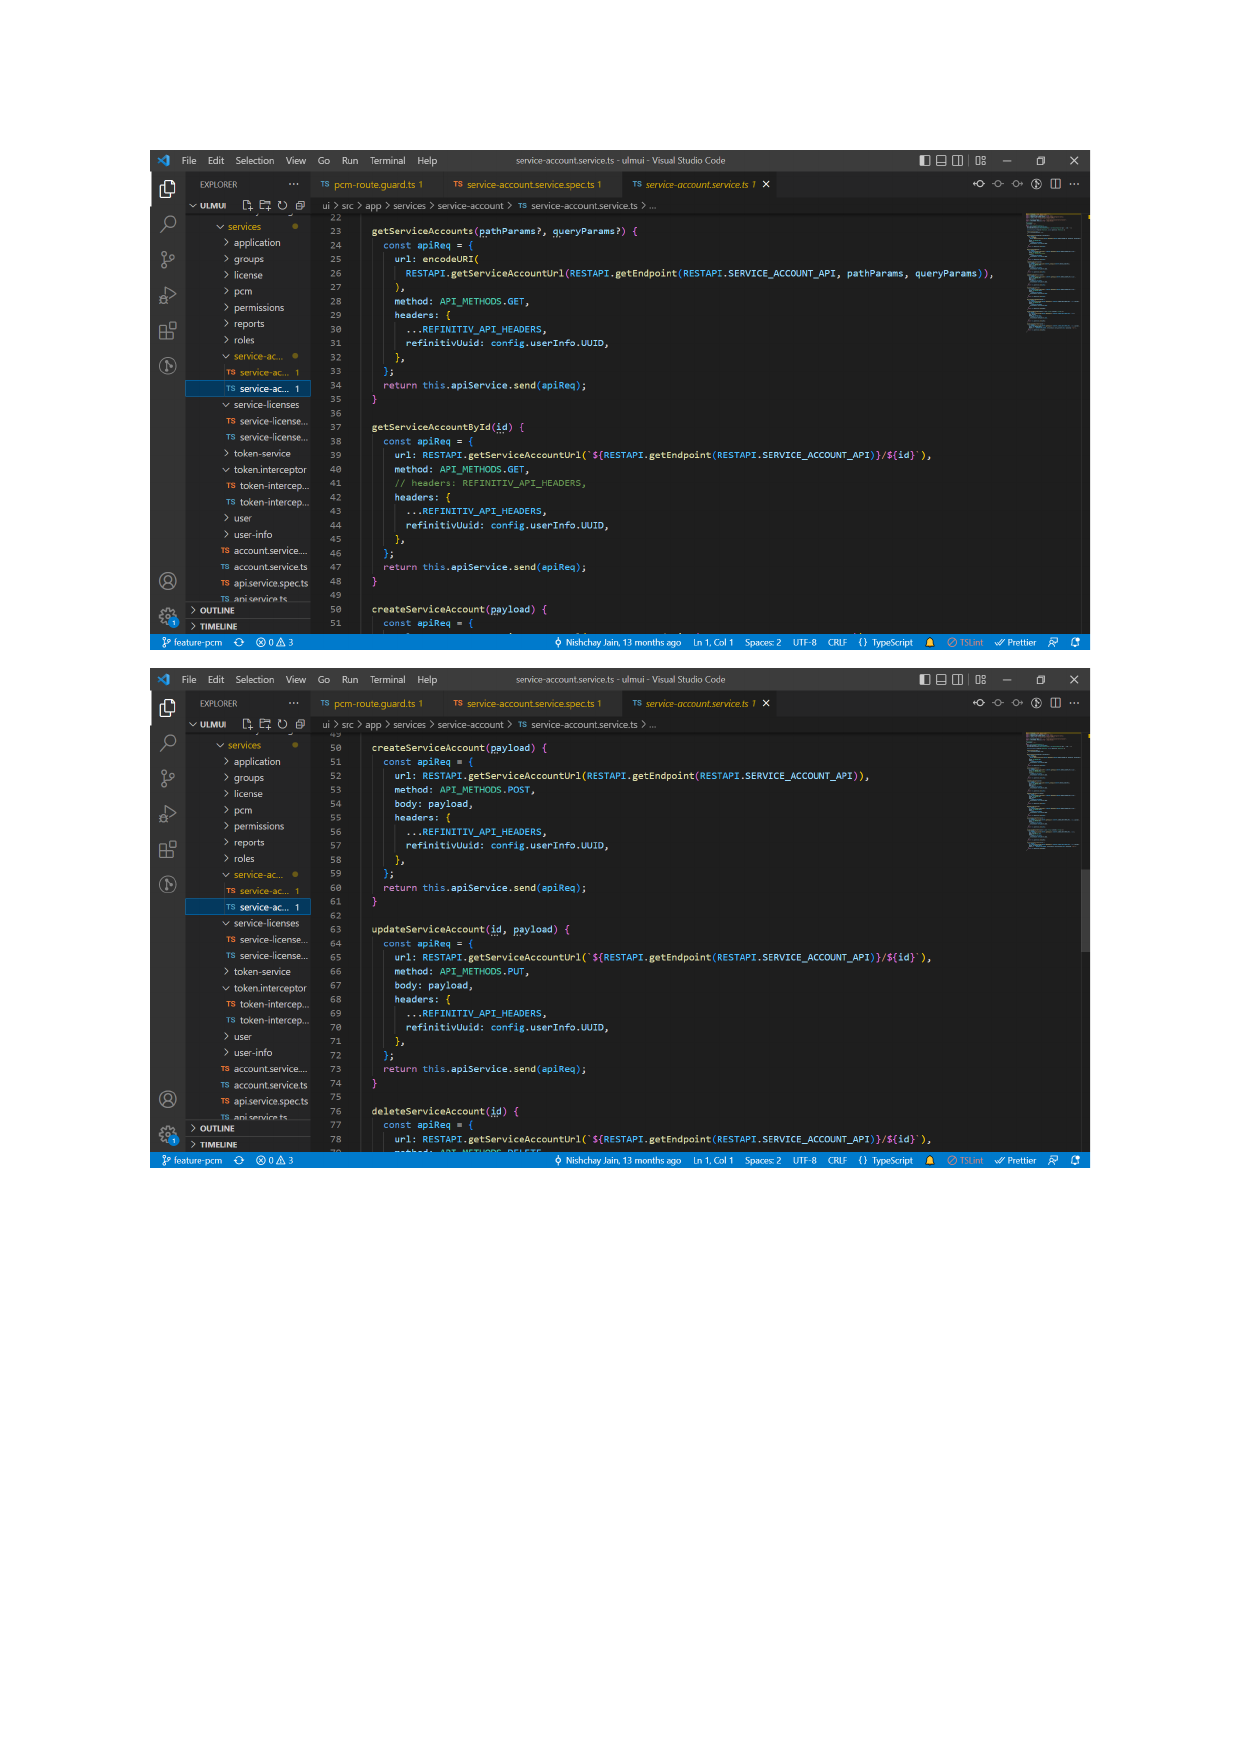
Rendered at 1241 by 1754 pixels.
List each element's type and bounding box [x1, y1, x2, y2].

picture [150, 668, 1091, 1168]
picture [150, 150, 1091, 650]
